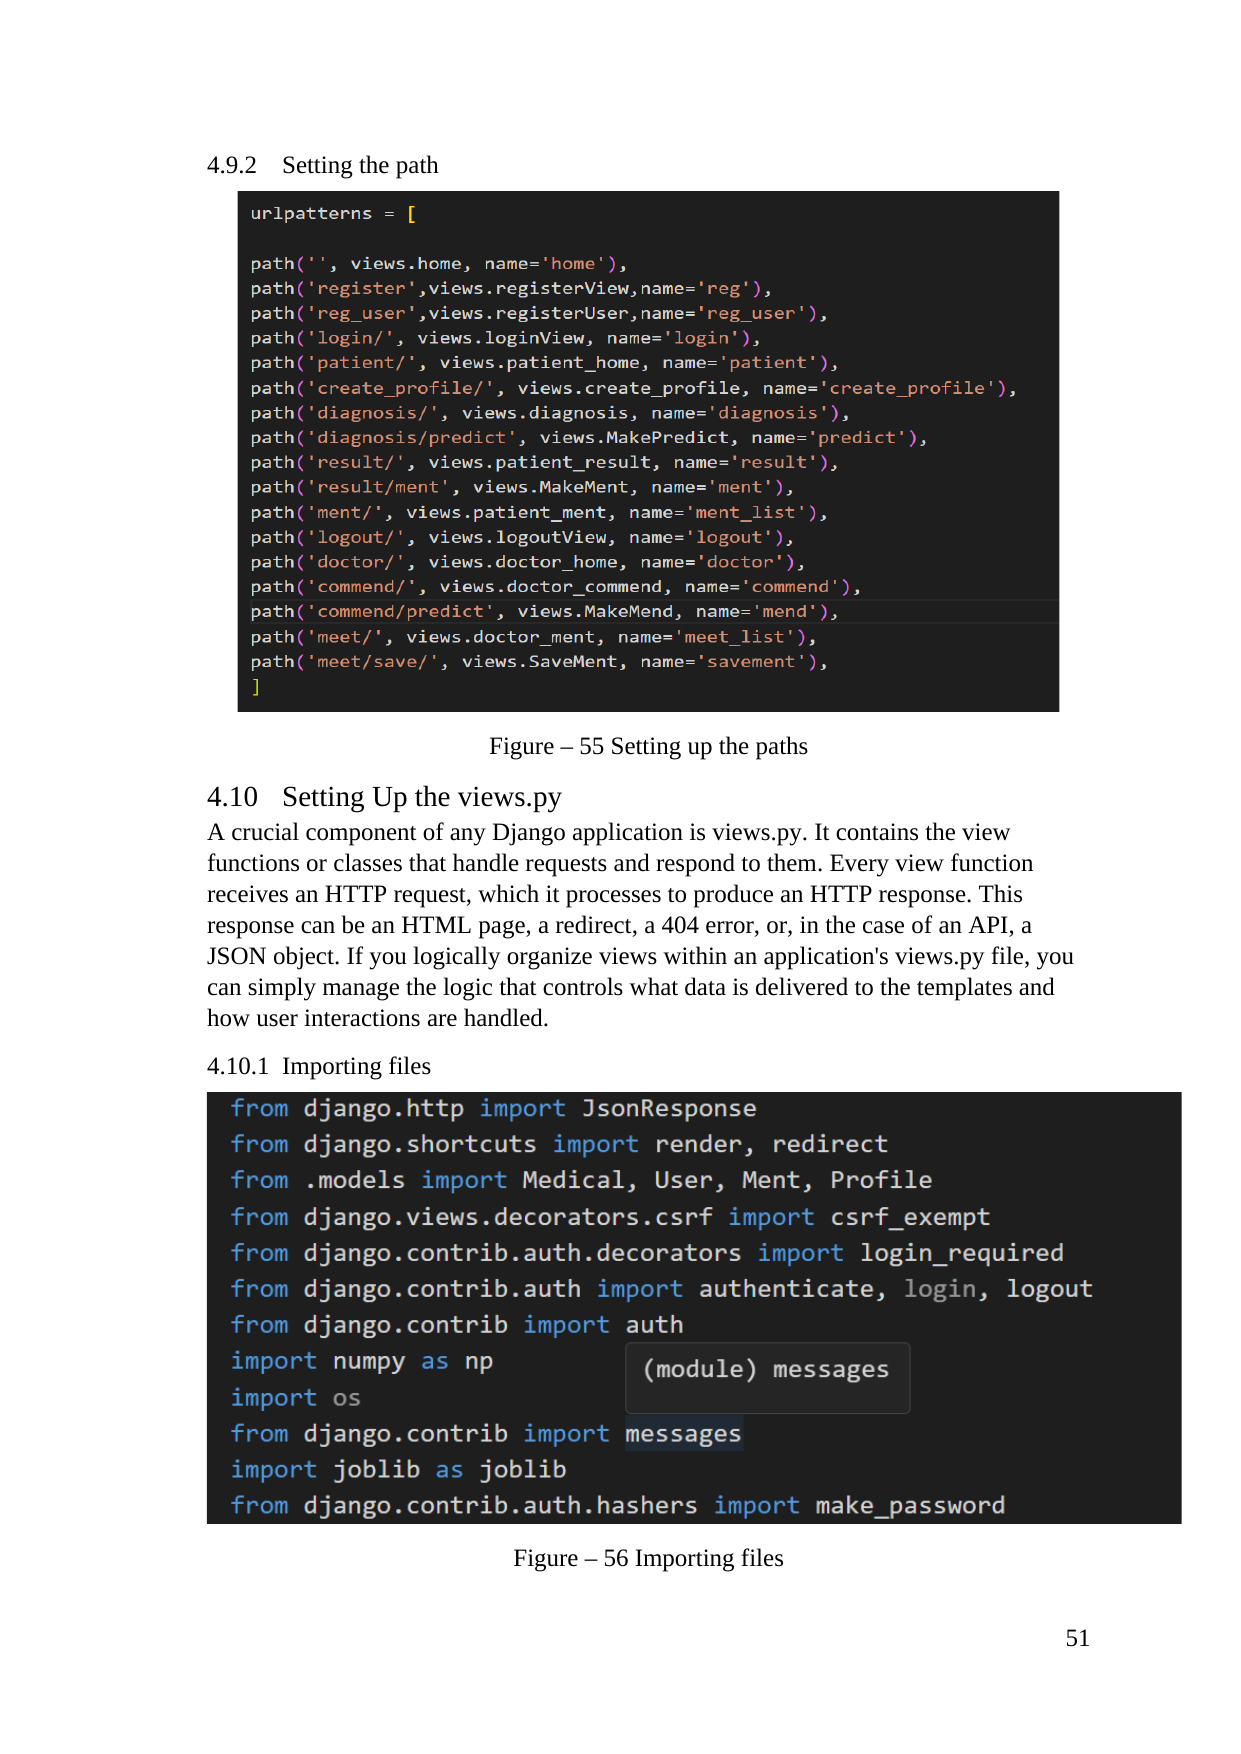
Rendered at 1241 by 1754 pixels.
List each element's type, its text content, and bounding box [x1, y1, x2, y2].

subtitle 4.10.1 Importing files [207, 1051, 1090, 1080]
picture [237, 191, 1060, 712]
subtitle 4.9.2 Setting the path [207, 150, 1090, 179]
picture [206, 1092, 1182, 1524]
subtitle 4.10 Setting Up the views.py [207, 779, 1090, 812]
text Figure – 56 Importing files [207, 1543, 1090, 1572]
text Figure – 55 Setting up the paths [207, 731, 1090, 760]
text A crucial component of any Django application is views.py. It contains the view functions or classes that handle requests and respond to them. Every view function receives an HTTP request, which it processes to produce an HTTP response. This response can be an HTML page, a redirect, a 404 error, or, in the case of an API, a JSON object. If you logically organize views within an application's views.py file, you can simply manage the logic that controls what data is delivered to the templates and how user interactions are handled. [207, 817, 1090, 1032]
